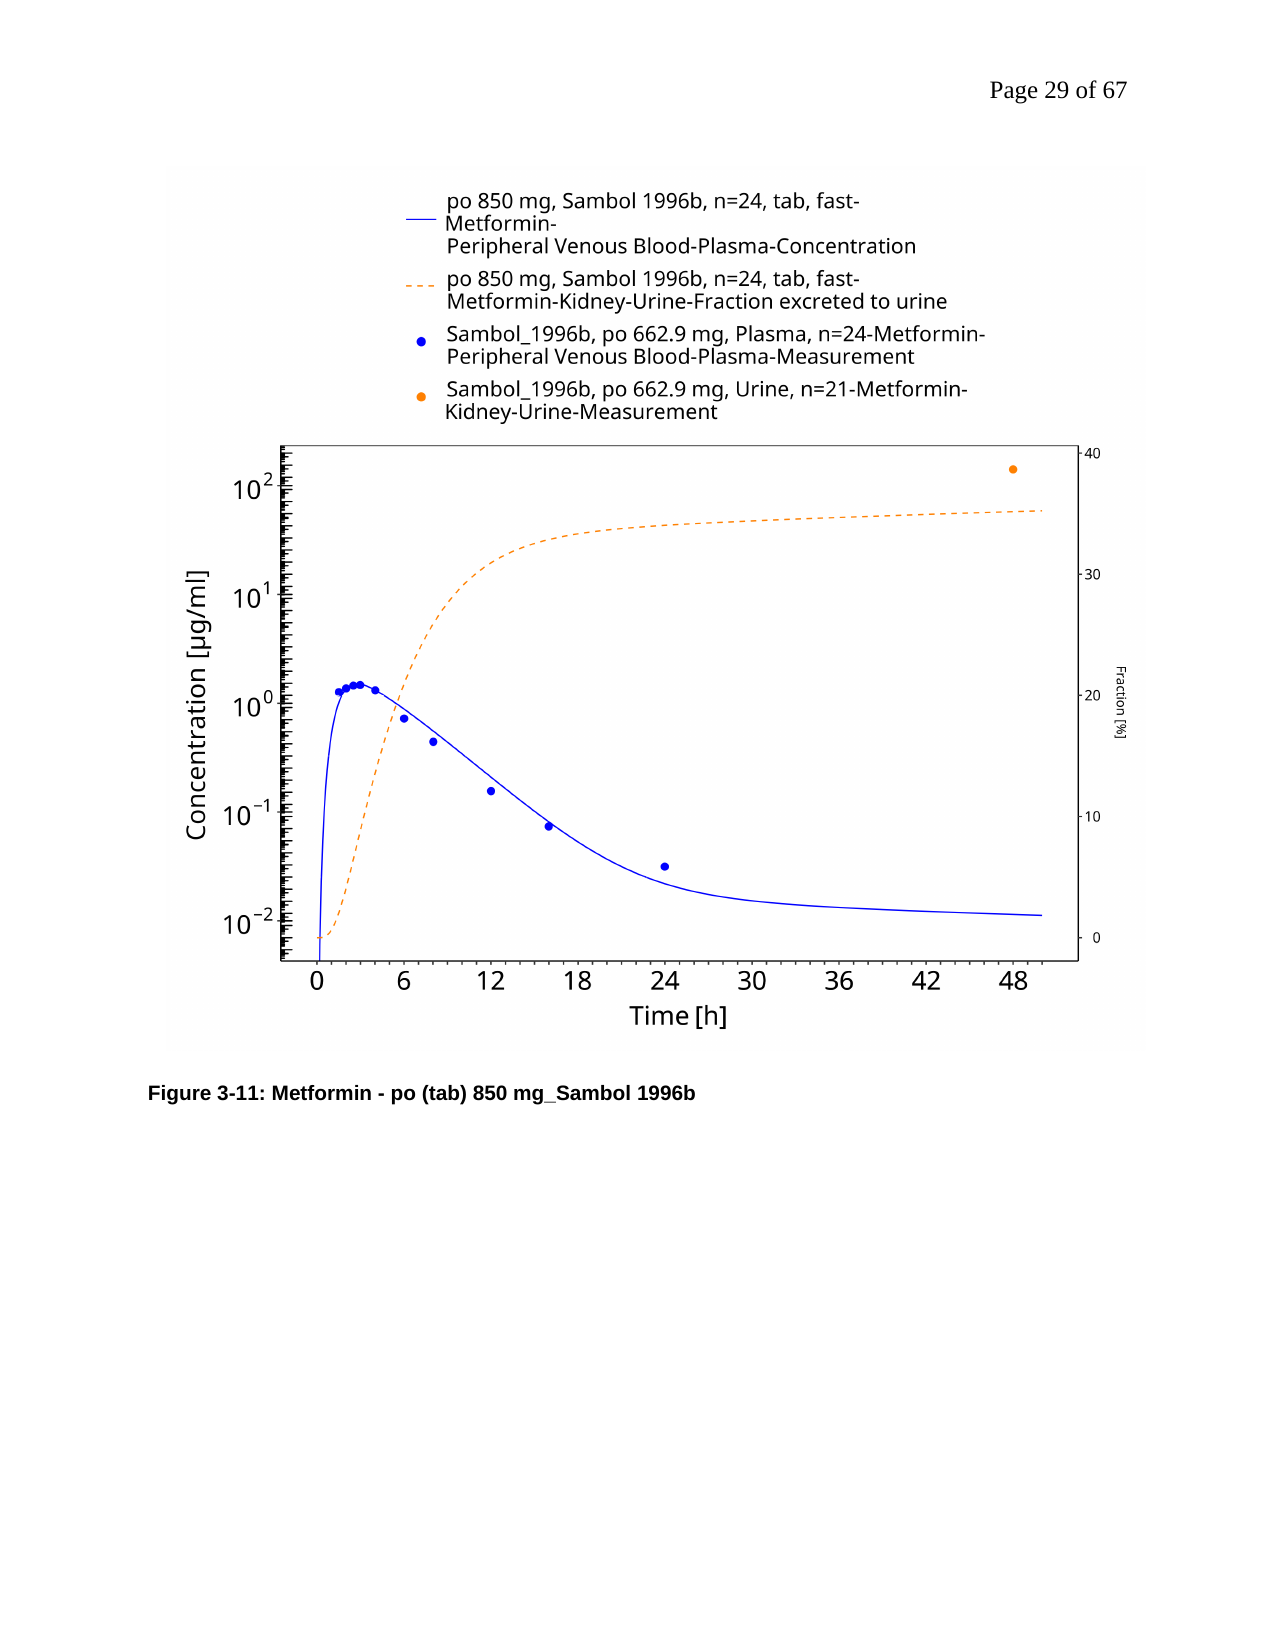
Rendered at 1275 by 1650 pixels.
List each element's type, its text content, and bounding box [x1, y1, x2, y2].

text Figure 3-11: Metformin - po (tab) 850 mg_Sambol 1996b [148, 1081, 1127, 1105]
picture [166, 166, 1146, 1051]
